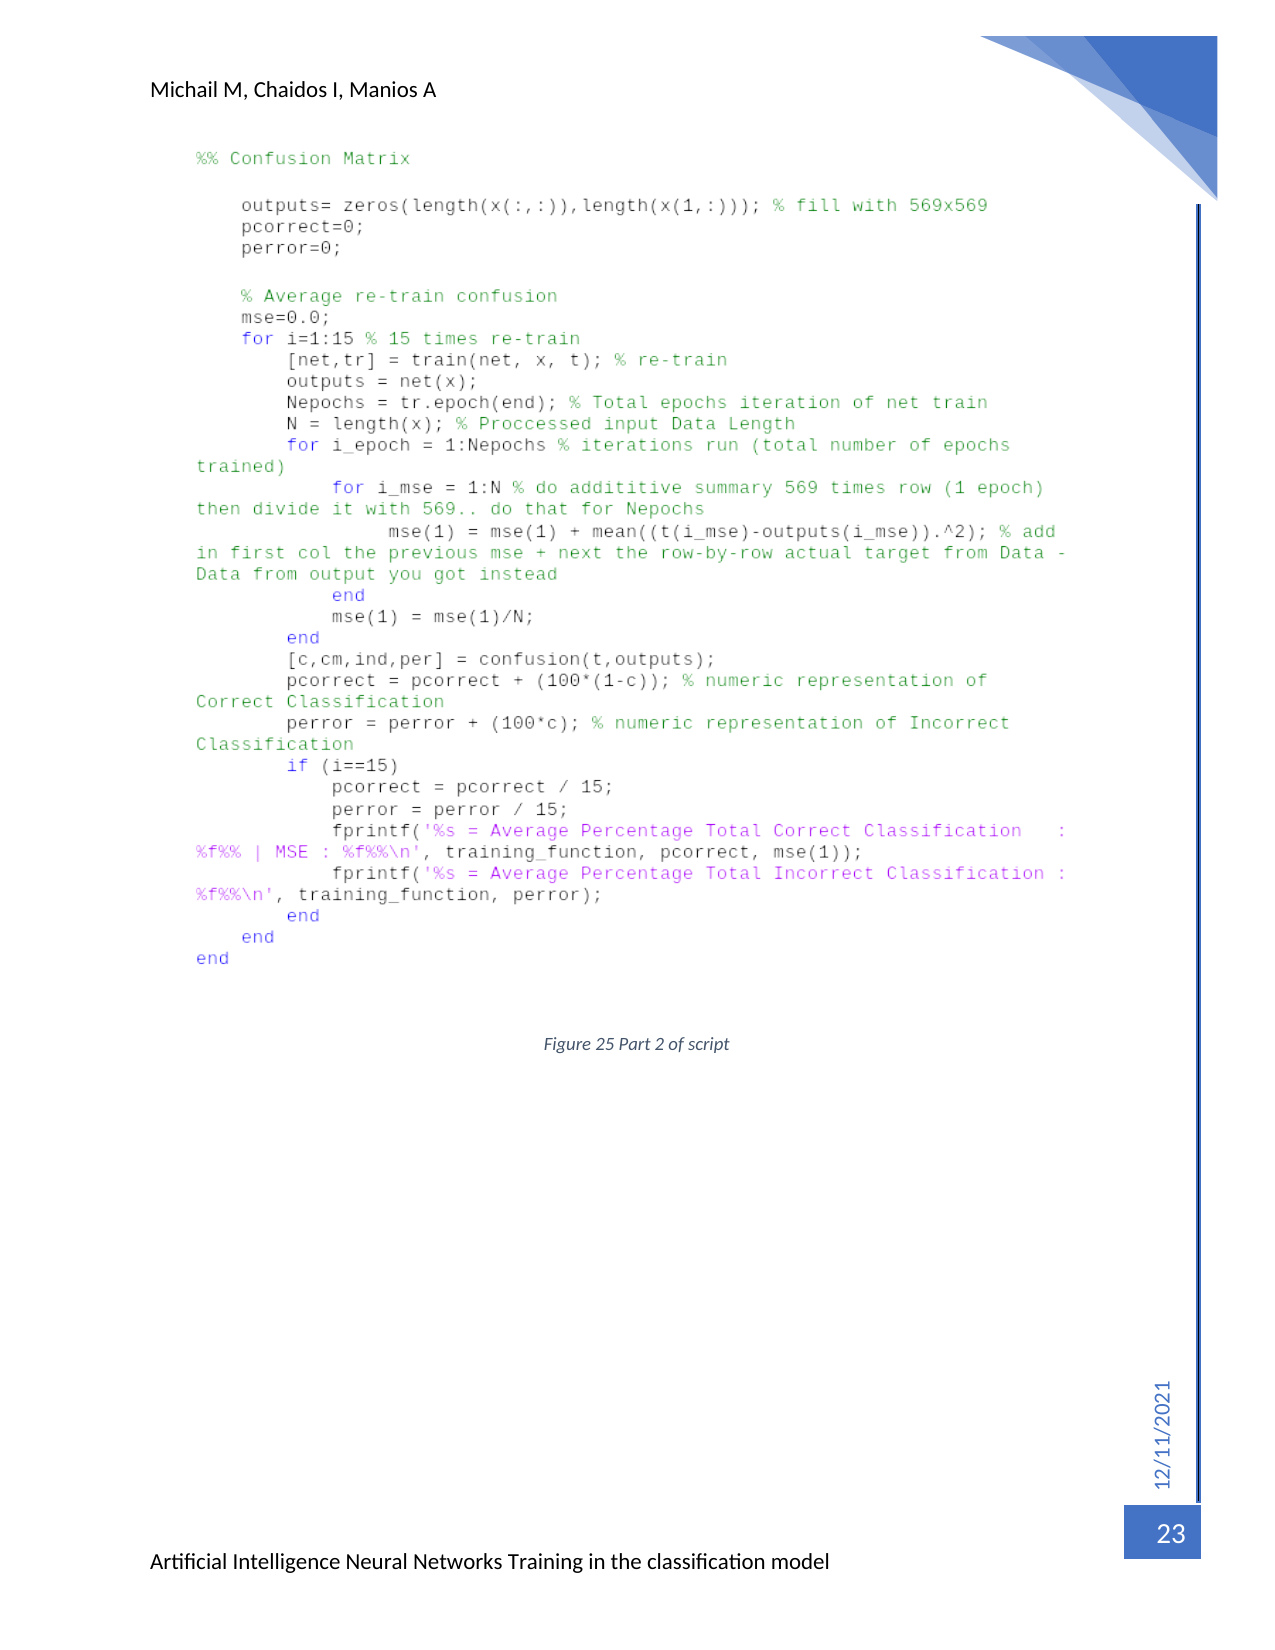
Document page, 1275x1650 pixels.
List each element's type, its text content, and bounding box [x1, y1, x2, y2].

picture [978, 36, 1218, 201]
text Figure 25 Part 2 of script [150, 1033, 1125, 1056]
